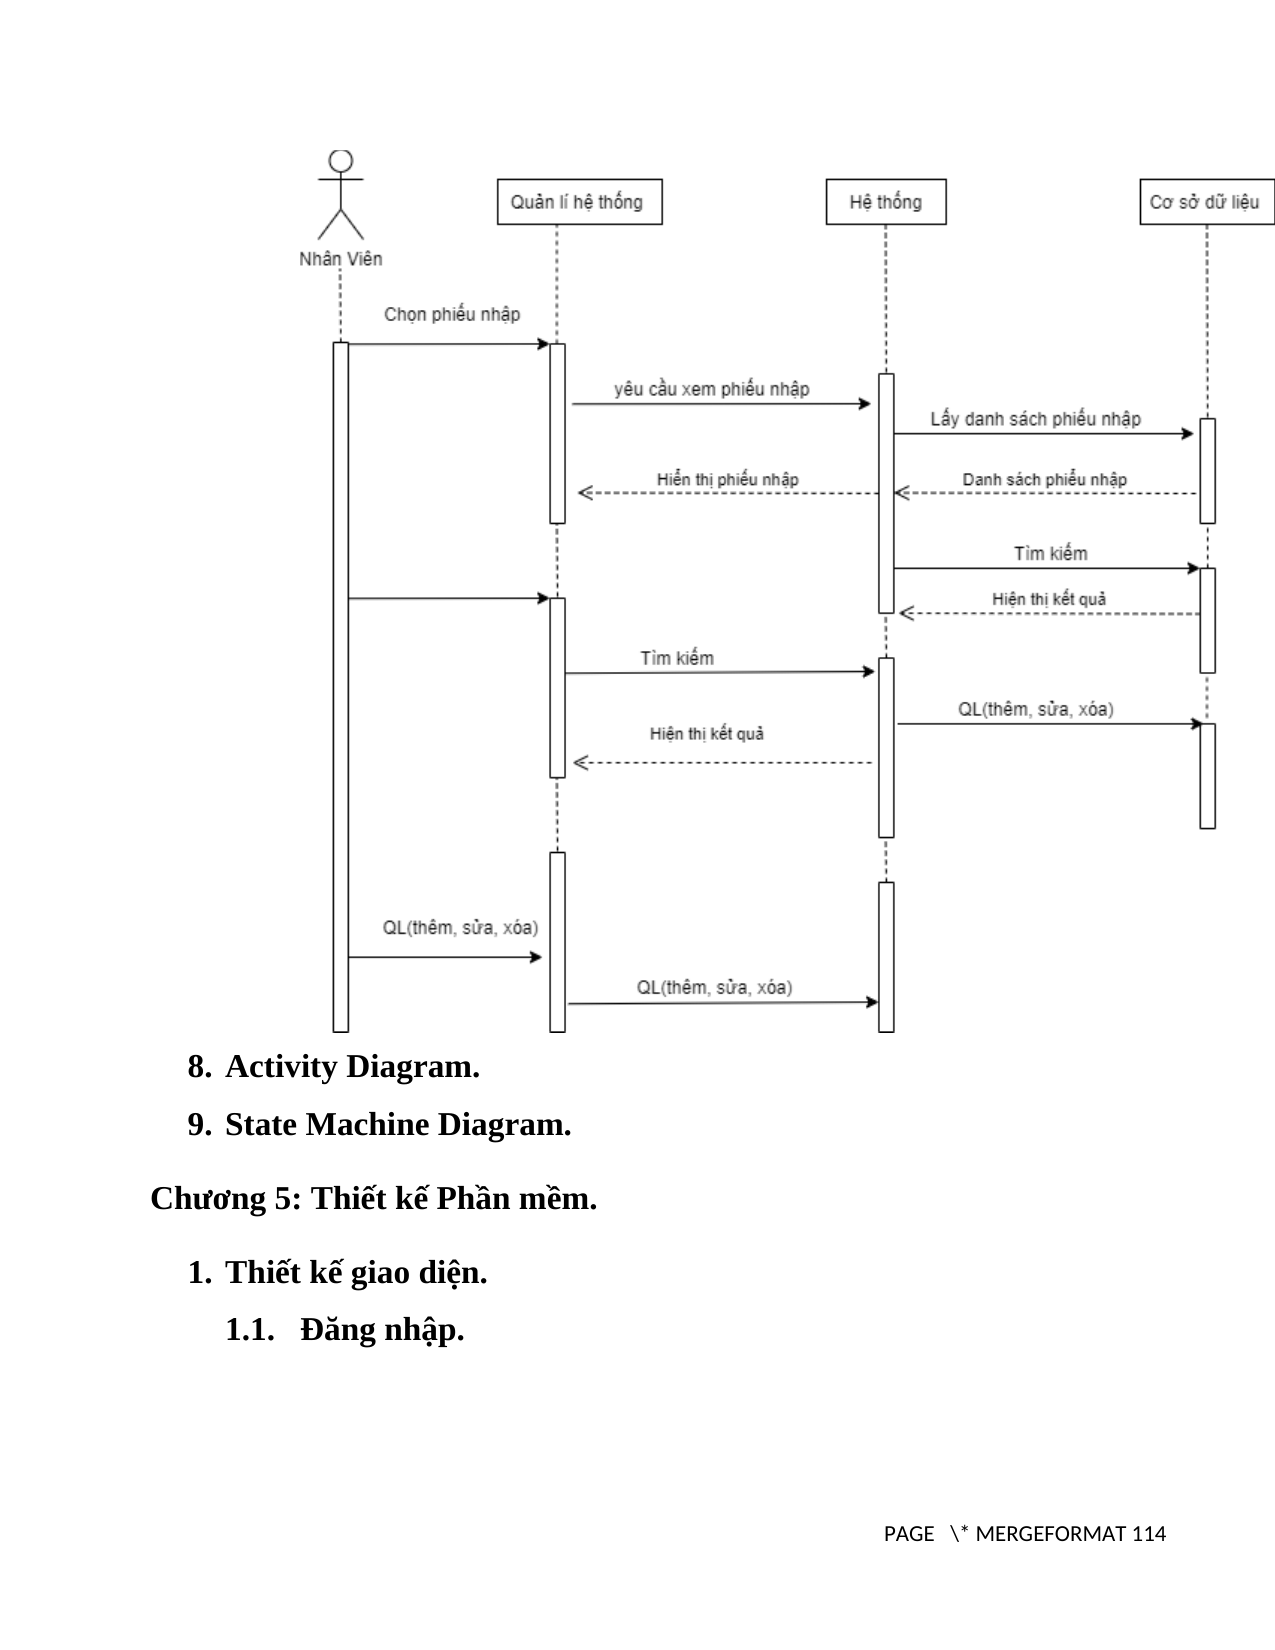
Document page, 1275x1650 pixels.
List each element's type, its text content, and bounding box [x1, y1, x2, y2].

list State Machine Diagram. [187, 1104, 1167, 1142]
picture [300, 150, 1275, 1033]
list Activity Diagram. [187, 1046, 1167, 1085]
list Đăng nhập. [225, 1310, 1167, 1348]
text Chương 5: Thiết kế Phần mềm. [150, 1178, 1167, 1216]
list Thiết kế giao diện. [187, 1252, 1167, 1291]
